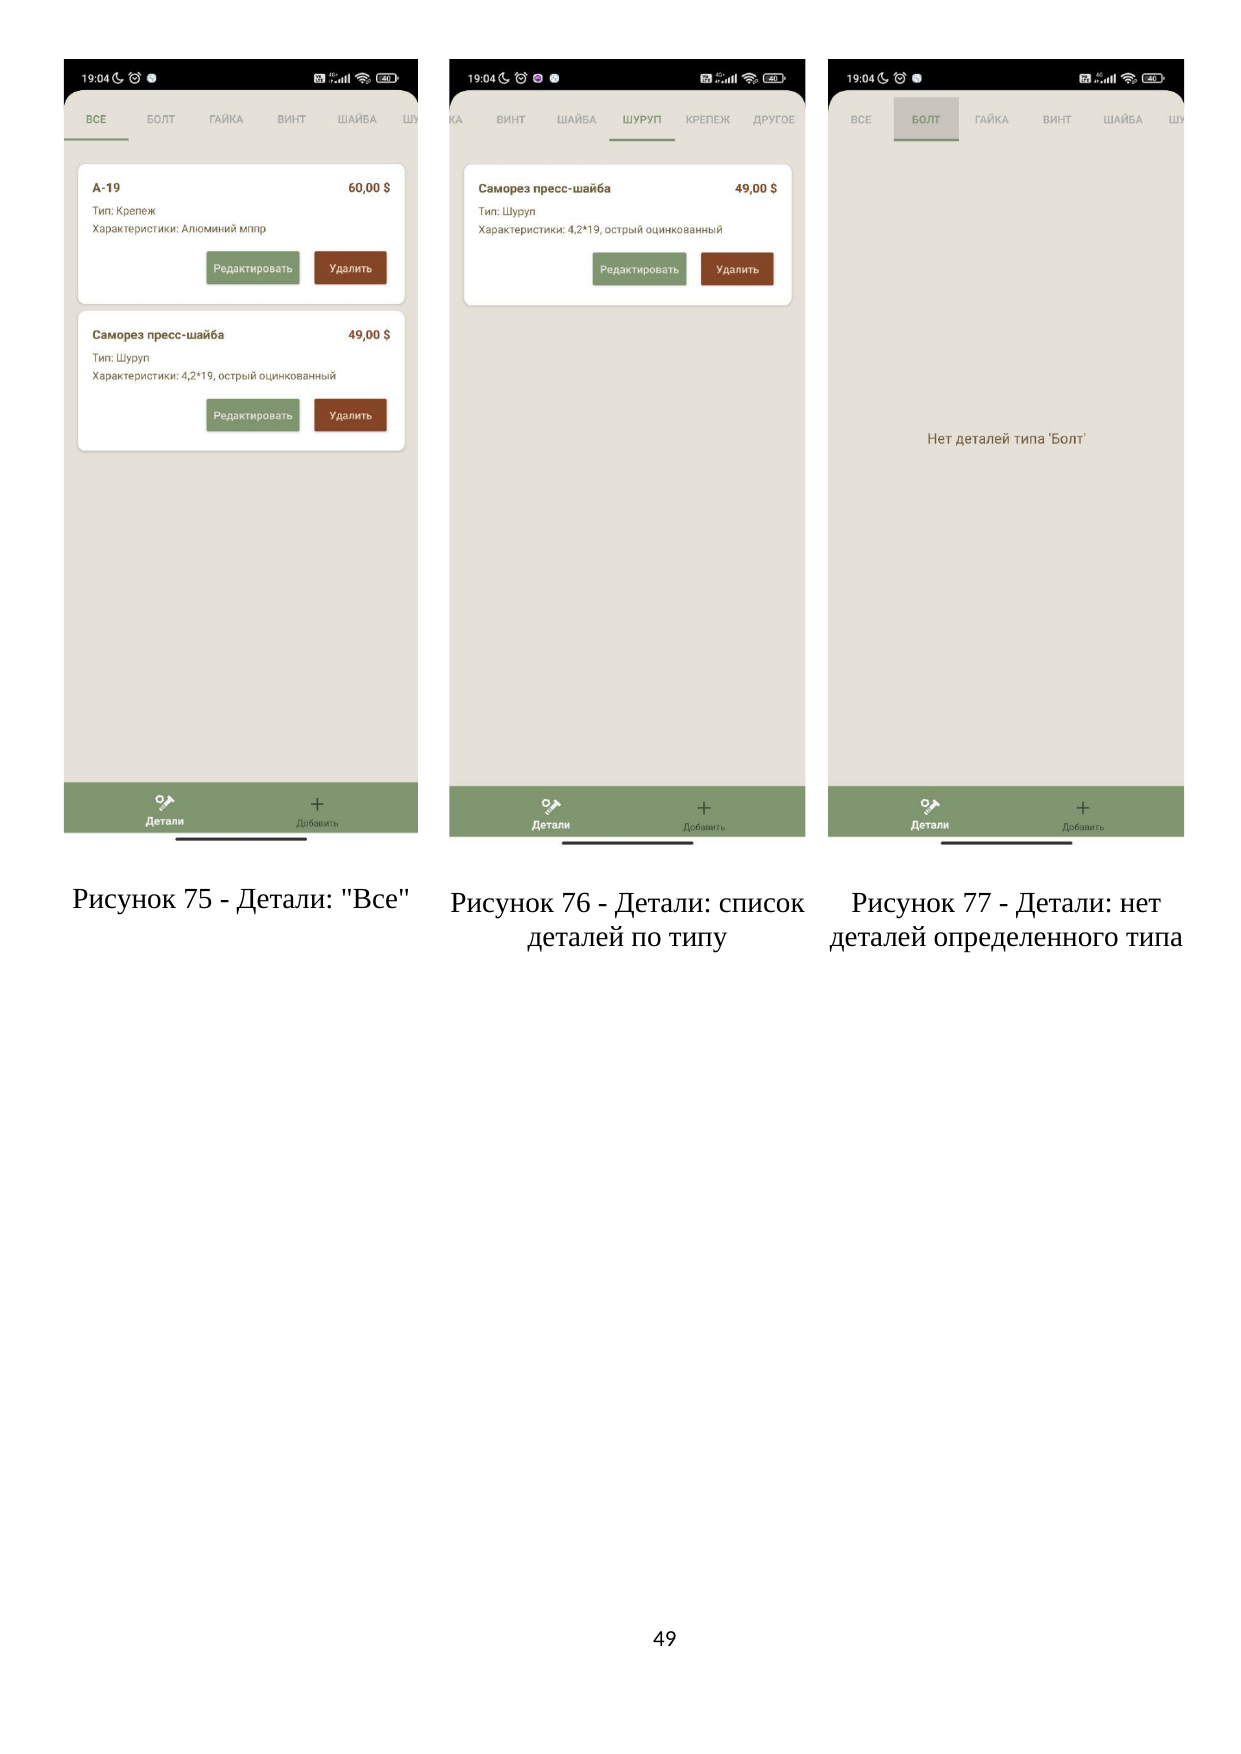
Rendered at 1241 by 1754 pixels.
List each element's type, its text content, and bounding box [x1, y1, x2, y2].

picture [449, 59, 806, 851]
table_cell Рисунок 77 - Детали: нет деталей определенного типа [817, 59, 1196, 973]
picture [63, 59, 418, 847]
table_cell Рисунок 76 - Детали: список деталей по типу [438, 59, 817, 973]
picture [828, 59, 1185, 851]
table_cell Рисунок 75 - Детали: "Все" [44, 59, 438, 973]
